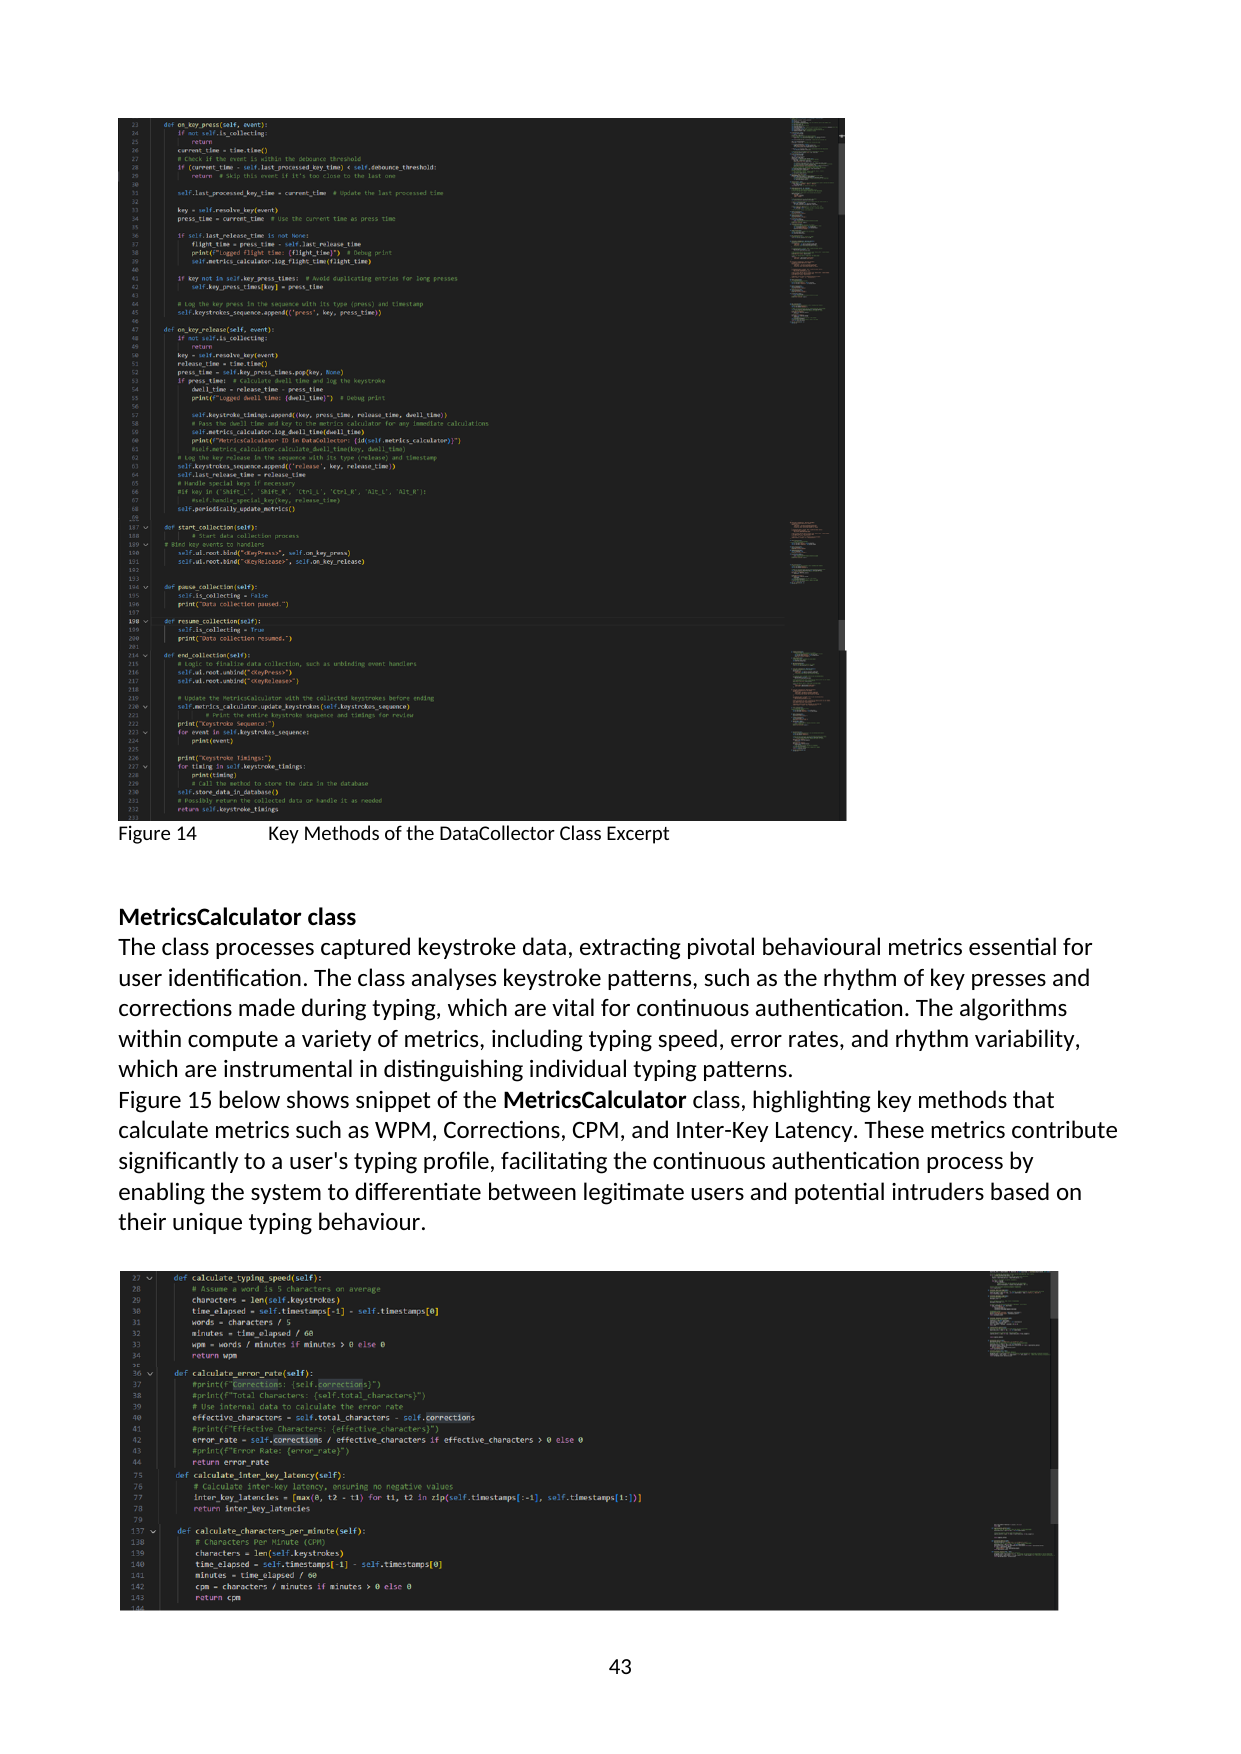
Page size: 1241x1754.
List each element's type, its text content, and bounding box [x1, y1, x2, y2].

text Figure 14 Key Methods of the DataCollector Class Excerpt [118, 820, 1122, 846]
text Figure 15 below shows snippet of the MetricsCalculator class, highlighting key methods that calculate metrics such as WPM, Corrections, CPM, and Inter-Key Latency. These metrics contribute significantly to a user's typing profile, facilitating the continuous authentication process by enabling the system to differentiate between legitimate users and potential intruders based on their unique typing behaviour. [118, 1084, 1122, 1237]
picture [118, 118, 849, 821]
text MetricsCalculator class [118, 901, 1122, 932]
picture [118, 1267, 1059, 1611]
text The class processes captured keystroke data, extracting pivotal behavioural metrics essential for user identification. The class analyses keystroke patterns, such as the rhythm of key presses and corrections made during typing, which are vital for continuous authentication. The algorithms within compute a variety of metrics, including typing speed, error rates, and rhythm variability, which are instrumental in distinguishing individual typing patterns. [118, 932, 1122, 1084]
